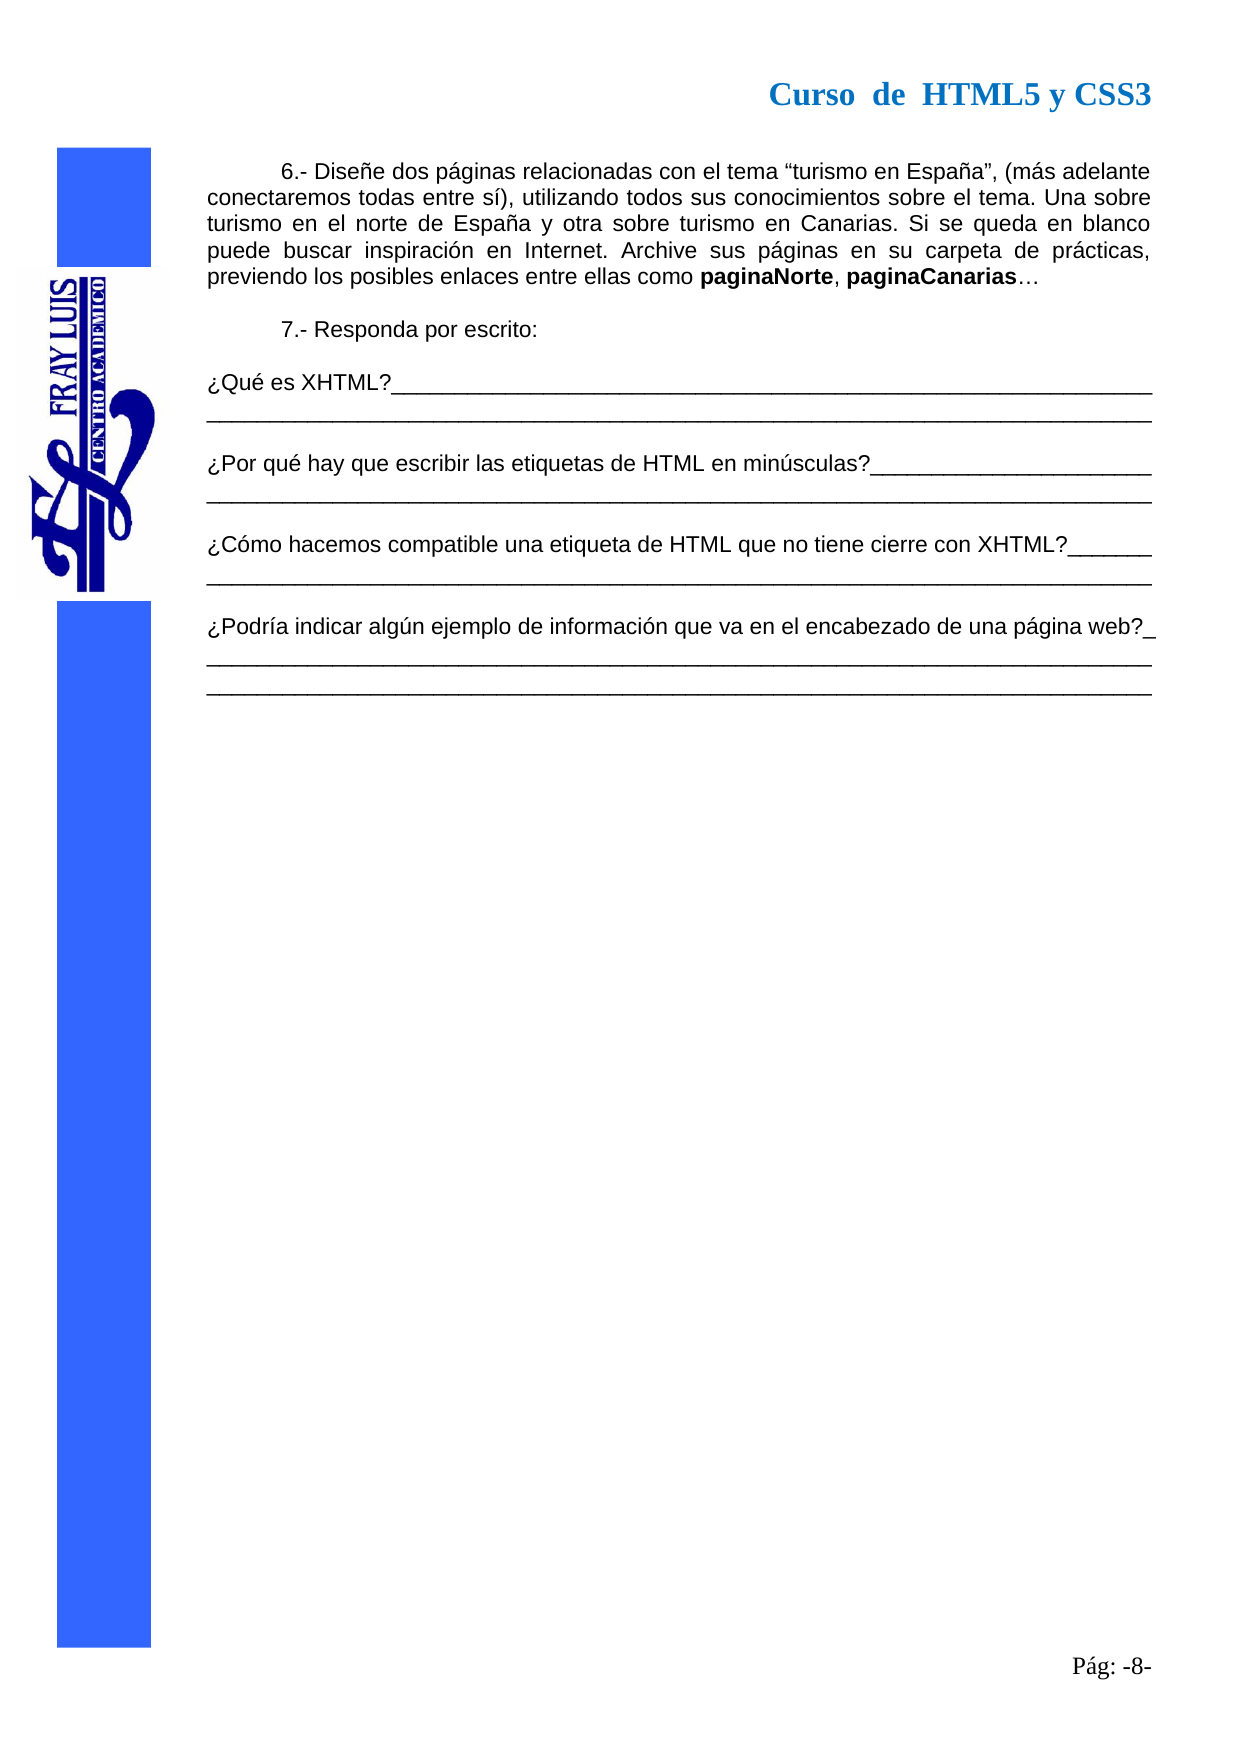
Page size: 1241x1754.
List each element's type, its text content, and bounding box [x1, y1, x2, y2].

text ¿Qué es XHTML? [207, 368, 1152, 395]
text ¿Podría indicar algún ejemplo de información que va en el encabezado de una página web? [207, 613, 1152, 639]
text 6.- Diseñe dos páginas relacionadas con el tema “turismo en España”, (más adelante conectaremos todas entre sí), utilizando todos sus conocimientos sobre el tema. Una sobre turismo en el norte de España y otra sobre turismo en Canarias. Si se queda en blanco puede buscar inspiración en Internet. Archive sus páginas en su carpeta de prácticas, previendo los posibles enlaces entre ellas como paginaNorte, paginaCanarias… [207, 158, 1152, 289]
text ¿Por qué hay que escribir las etiquetas de HTML en minúsculas? [207, 450, 1152, 476]
text 7.- Responda por escrito: [207, 316, 1152, 342]
text ¿Cómo hacemos compatible una etiqueta de HTML que no tiene cierre con XHTML? [207, 531, 1152, 558]
